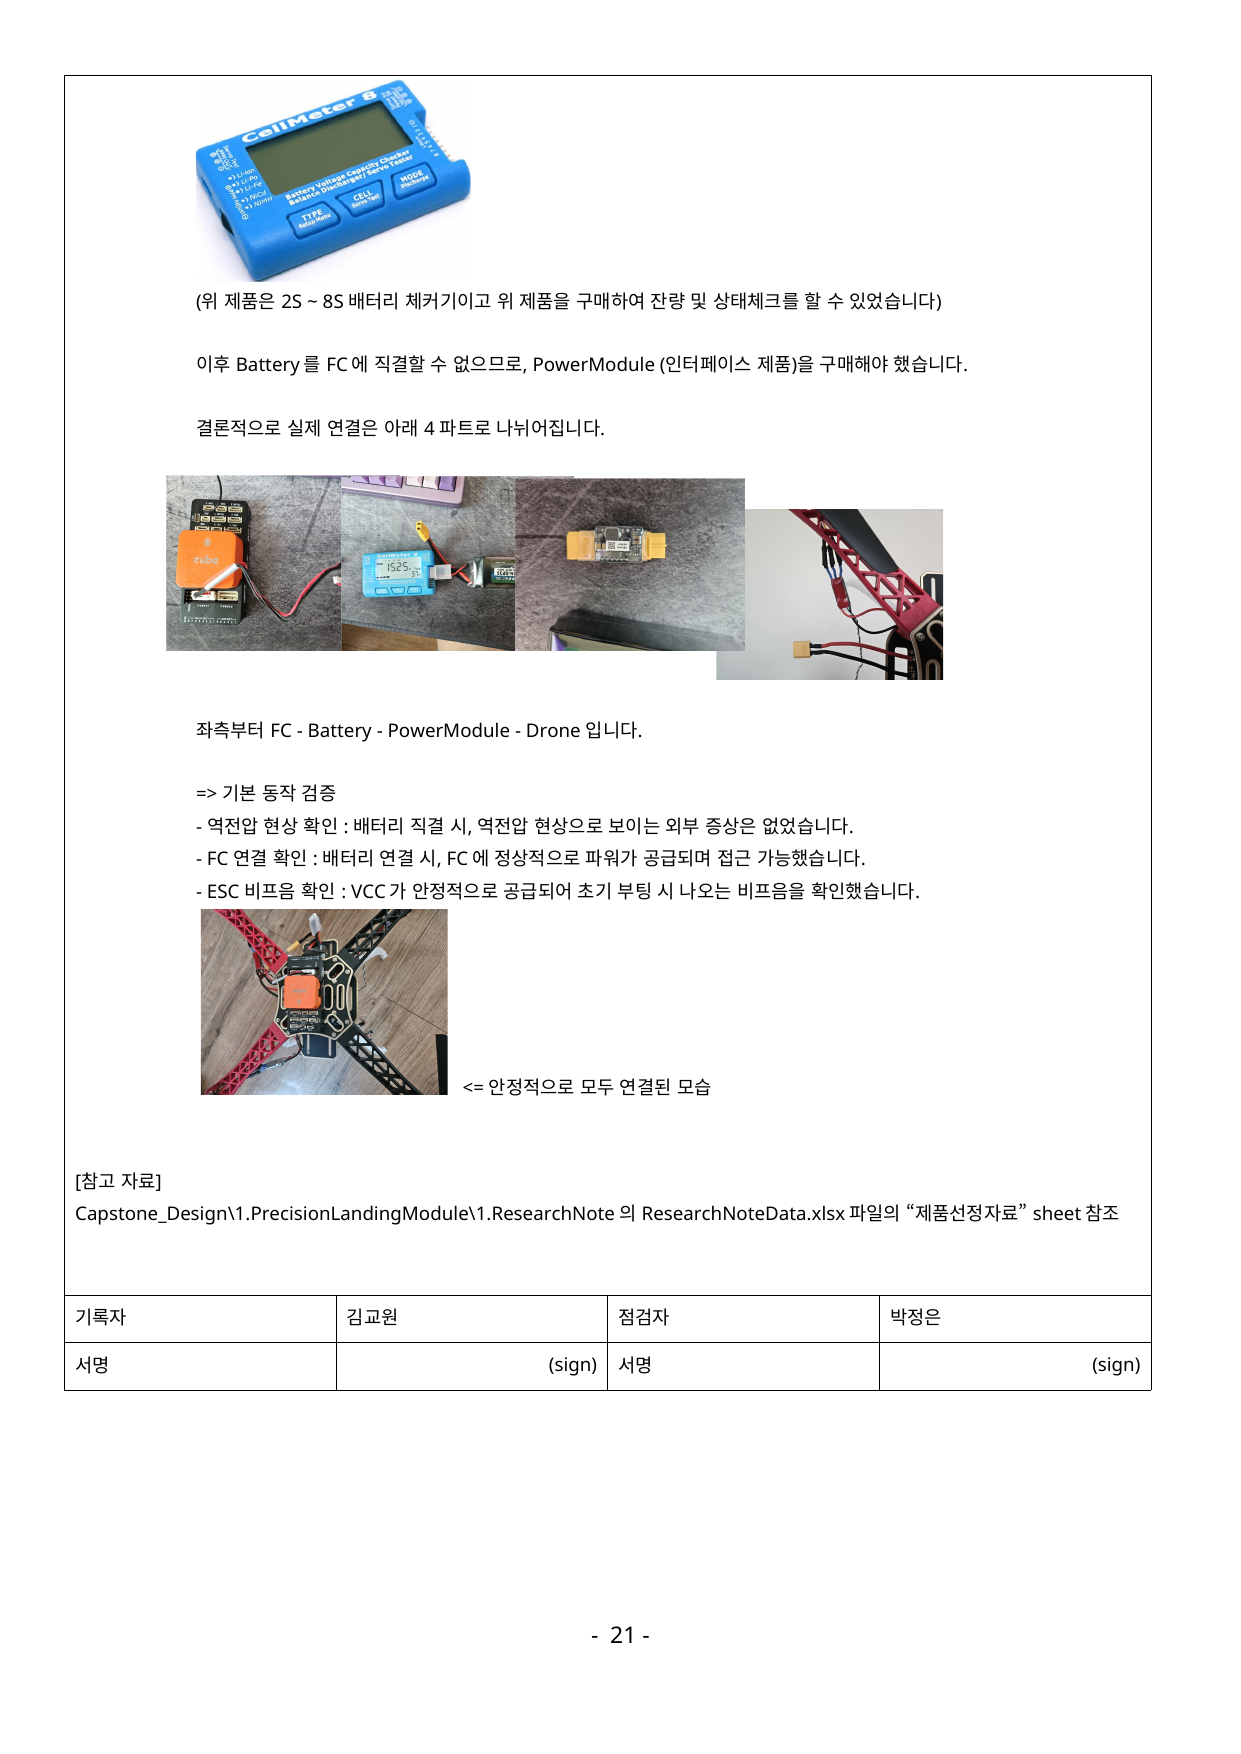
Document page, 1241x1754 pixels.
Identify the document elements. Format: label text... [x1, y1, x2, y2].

table_cell 서명 [65, 1343, 336, 1389]
picture [195, 78, 471, 282]
table_cell 기록자 [65, 1296, 336, 1342]
table_cell (sign) [337, 1343, 607, 1389]
table_cell 김교원 [337, 1296, 607, 1342]
picture [167, 476, 341, 651]
table_cell 서명 [608, 1343, 879, 1389]
table_cell 점검자 [608, 1296, 879, 1342]
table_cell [65, 76, 1151, 1295]
table_cell 박정은 [880, 1296, 1151, 1342]
picture [200, 909, 448, 1095]
picture [516, 479, 944, 680]
picture [342, 477, 574, 651]
table_cell (sign) [880, 1343, 1151, 1389]
